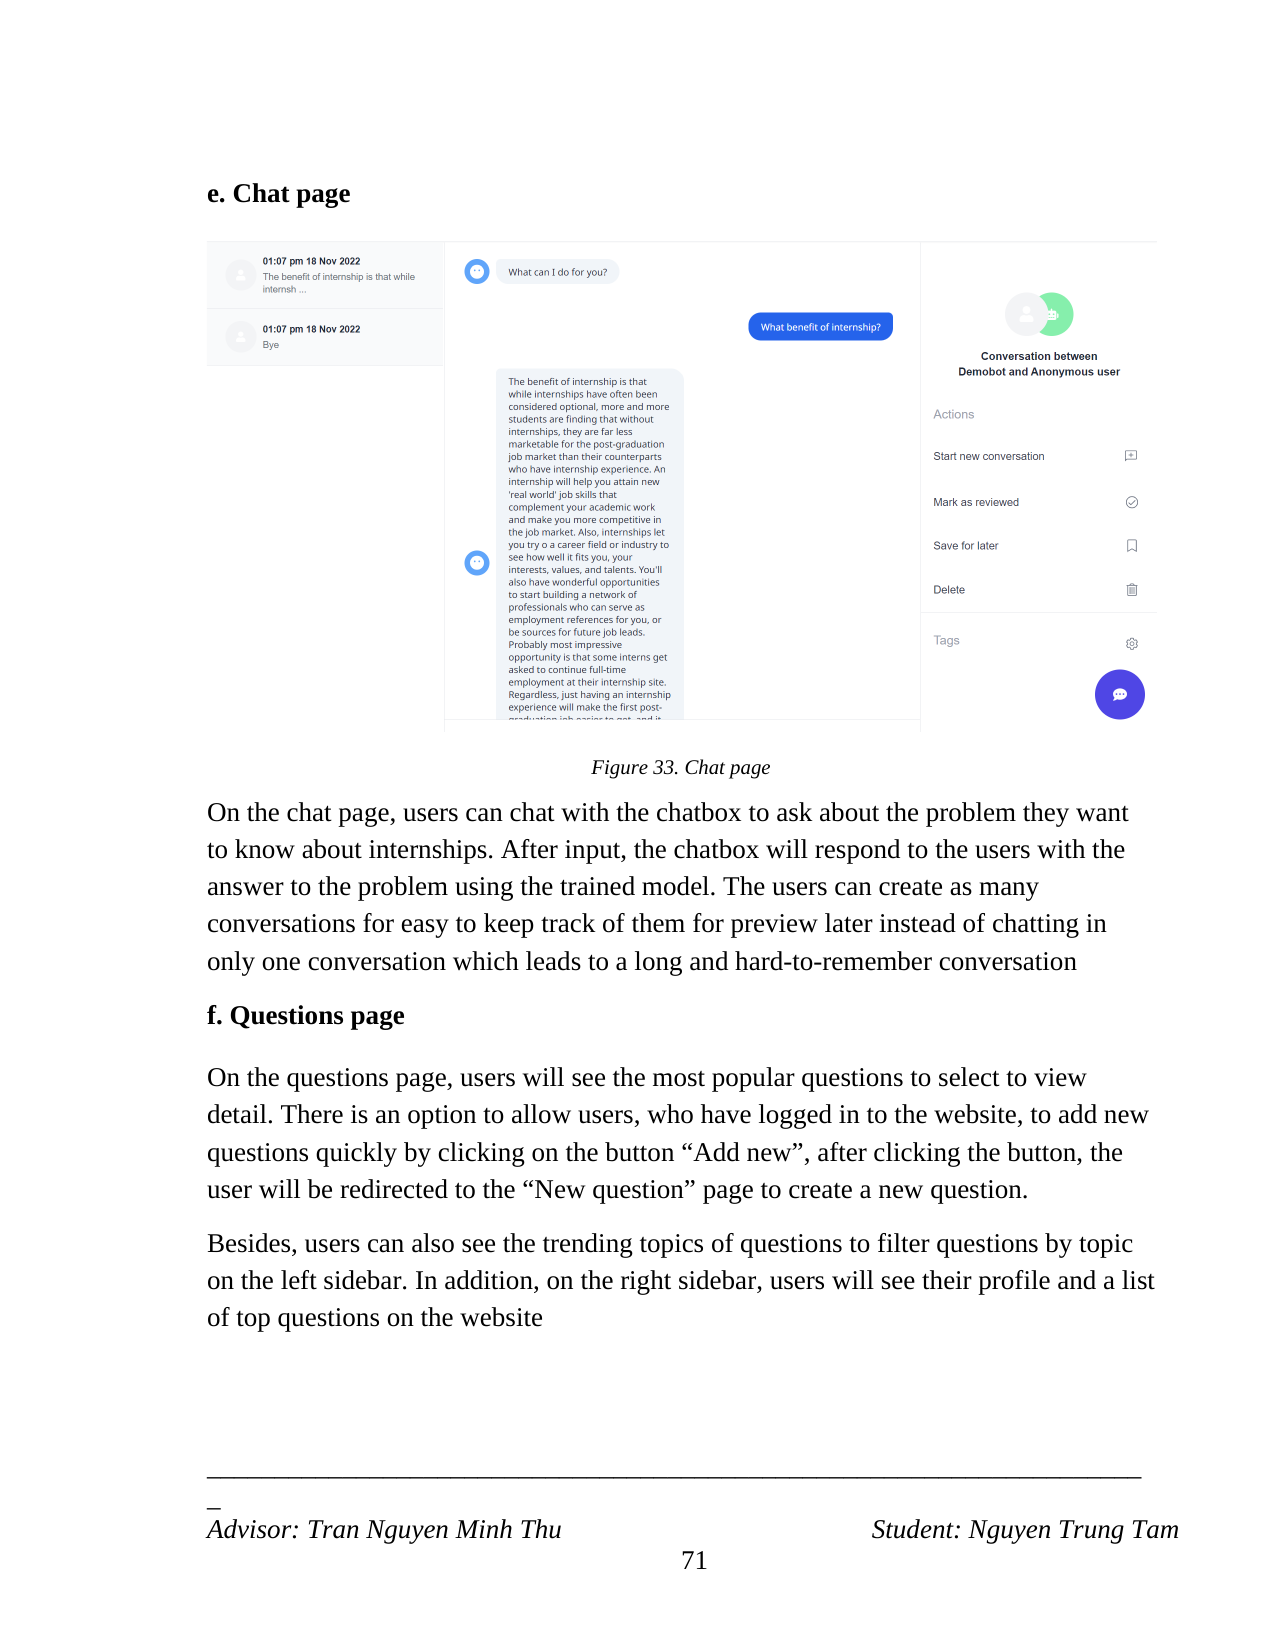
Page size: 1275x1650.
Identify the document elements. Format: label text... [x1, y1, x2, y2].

text Besides, users can also see the trending topics of questions to filter questions by topic on the left sidebar. In addition, on the right sidebar, users will see their profile and a list of top questions on the website [207, 1227, 1157, 1333]
text On the chat page, users can chat with the chatbox to ask about the problem they want to know about internships. After input, the chatbox will respond to the users with the answer to the problem using the trained model. The users can create as many conversations for easy to keep track of them for preview later instead of chatting in only one conversation which leads to a long and hard-to-remember conversation [207, 796, 1157, 976]
text On the questions page, users will see the most popular questions to select to view detail. There is an option to allow users, who have logged in to the website, to add new questions quickly by clicking on the button “Add new”, after clicking the button, the user will be redirected to the “New question” page to create a new question. [207, 1061, 1157, 1204]
text Figure 33. Chat page [207, 755, 1157, 779]
subtitle Chat page [207, 177, 1157, 208]
subtitle Questions page [207, 999, 1157, 1030]
picture [206, 239, 1157, 732]
